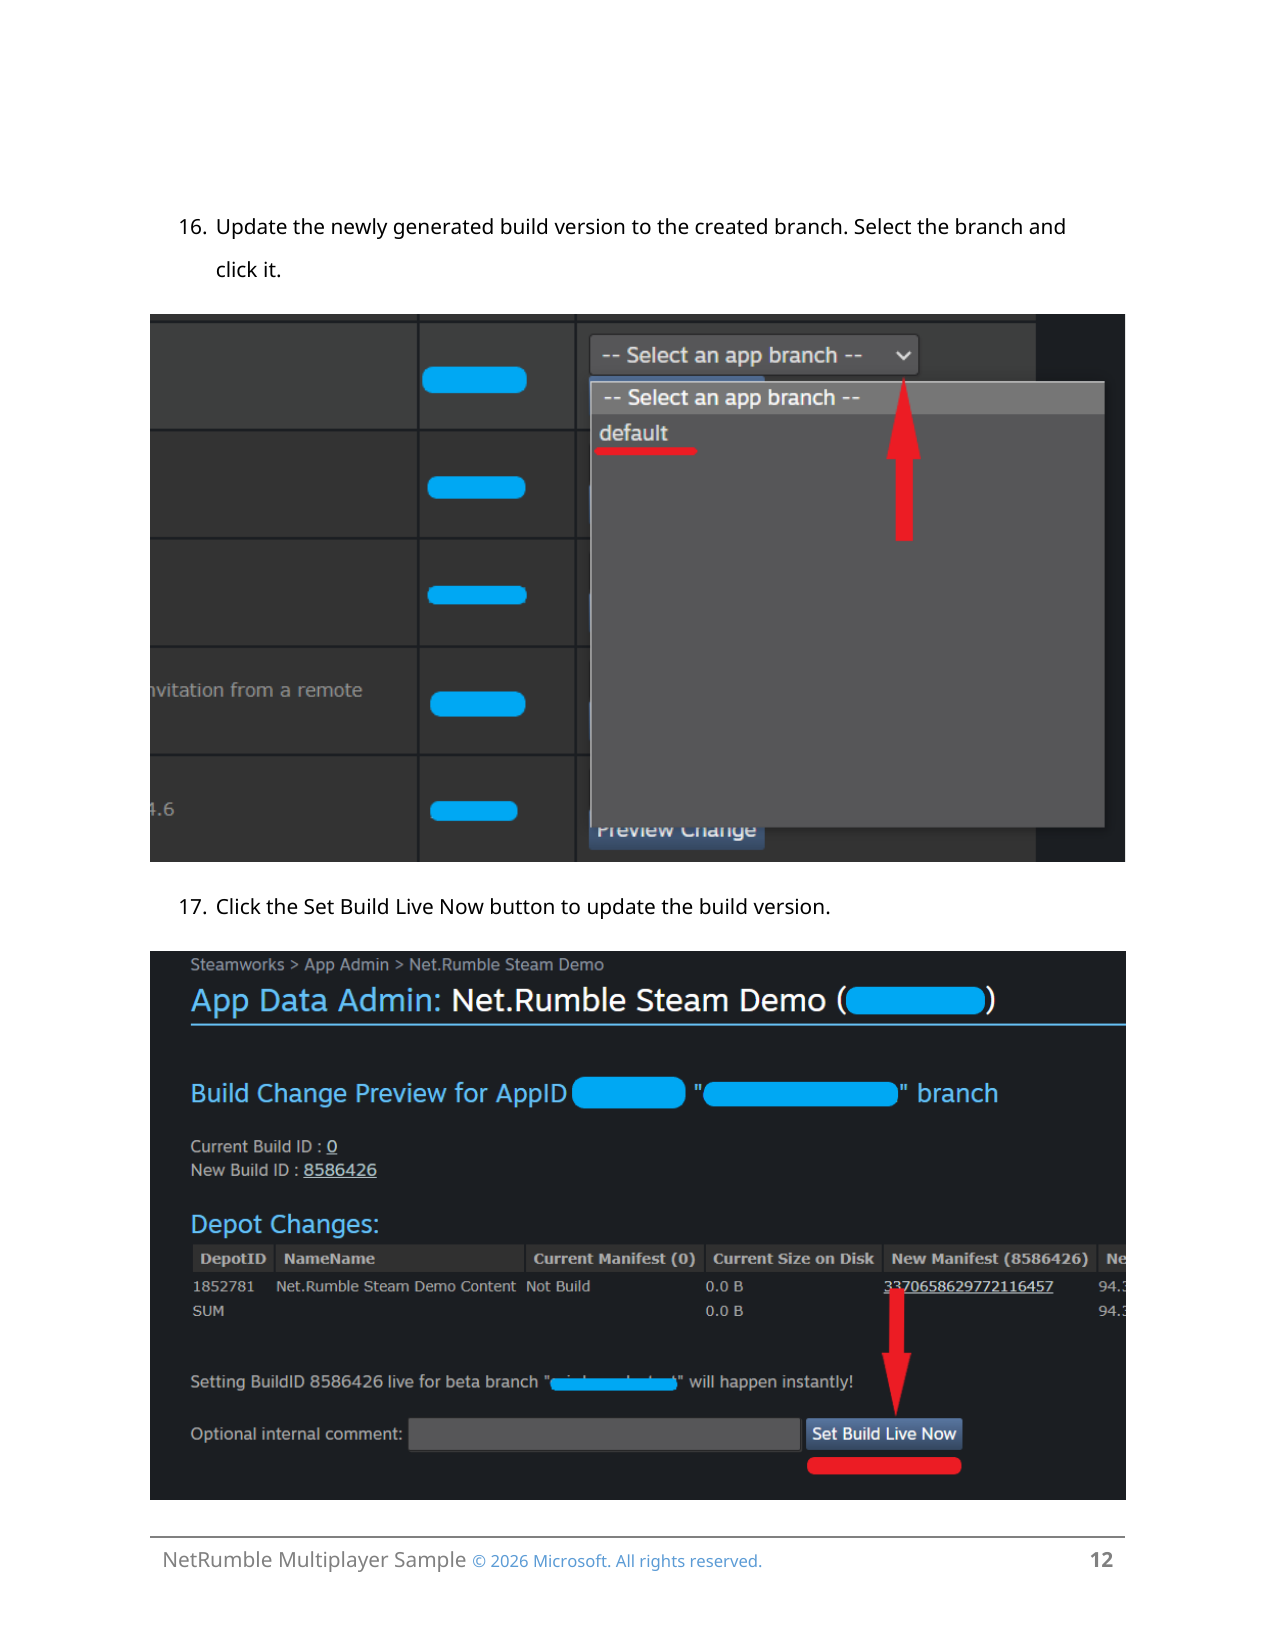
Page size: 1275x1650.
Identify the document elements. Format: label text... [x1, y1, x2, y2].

list Update the newly generated build version to the created branch. Select the branch and click it. [178, 212, 1125, 283]
list Click the Set Build Live Now button to update the build version. [178, 892, 1125, 921]
picture [150, 314, 1125, 862]
picture [150, 951, 1126, 1500]
